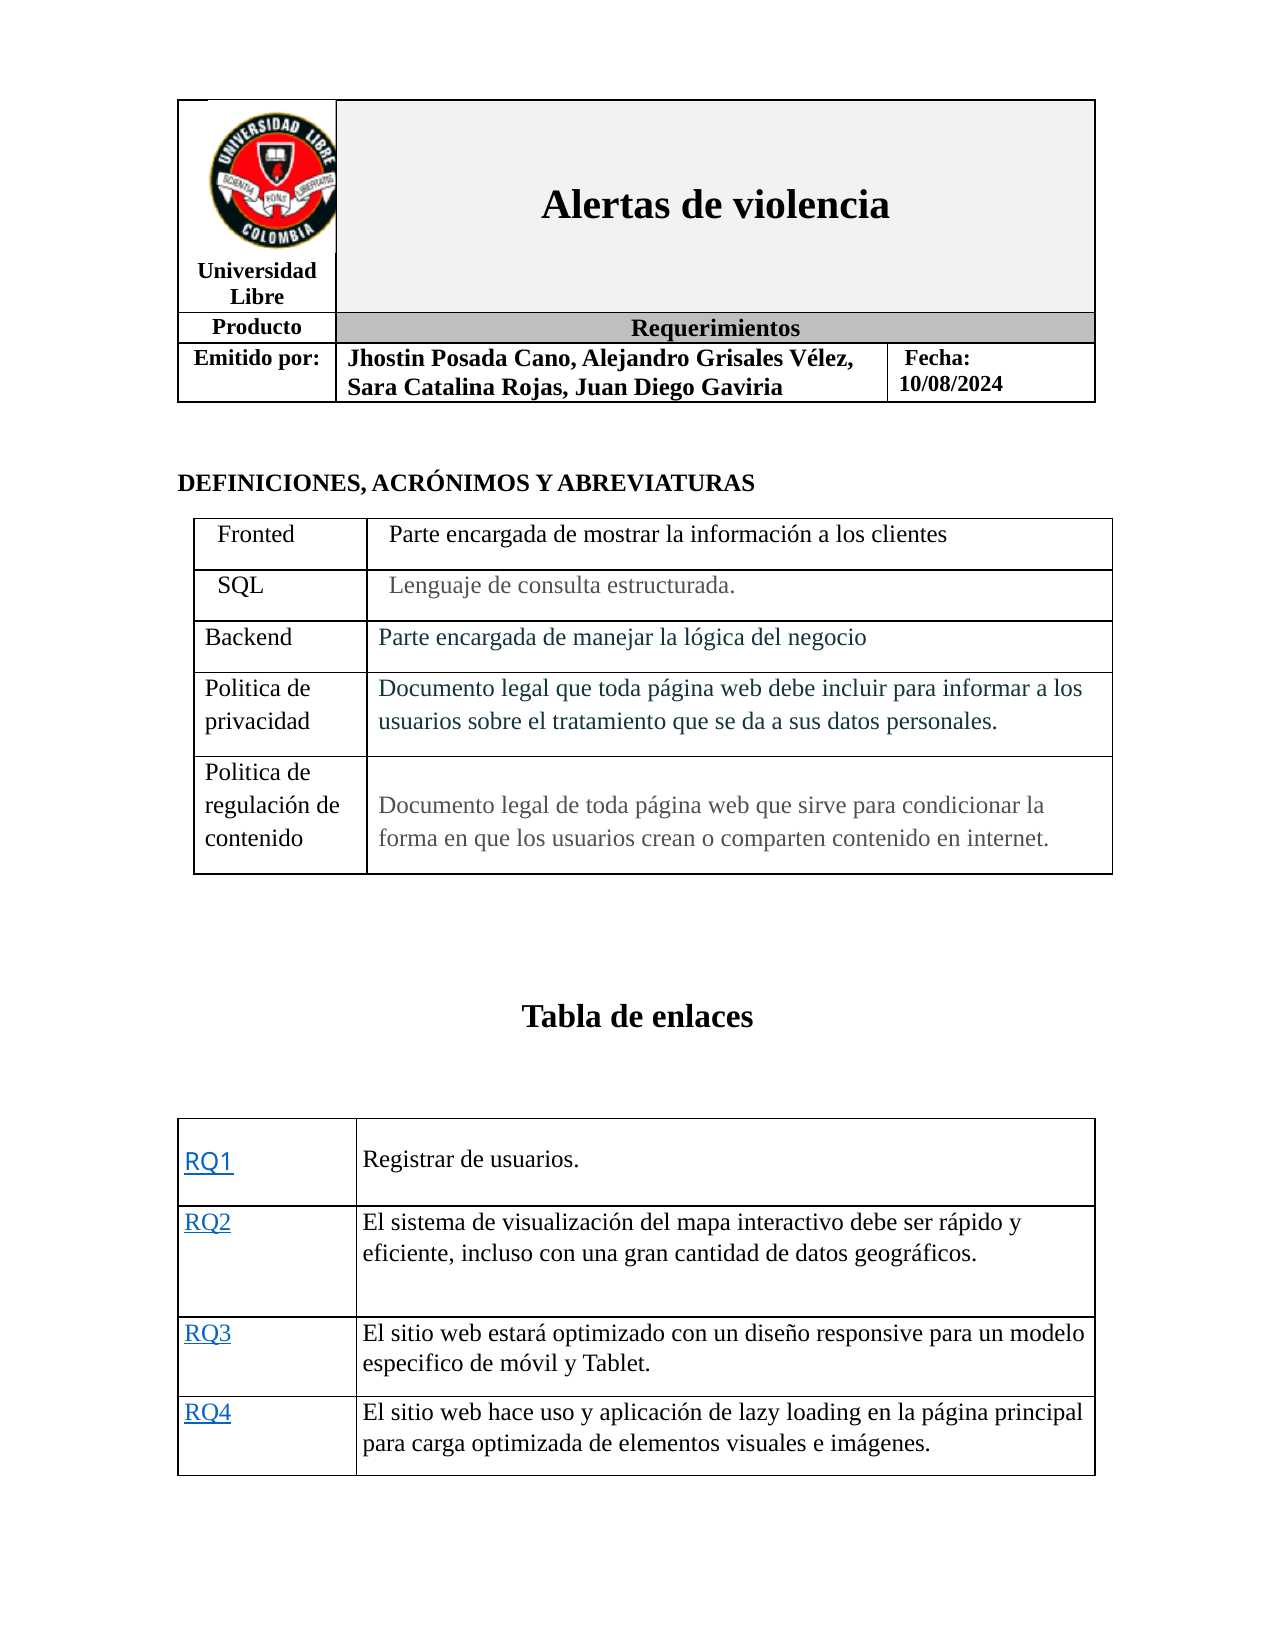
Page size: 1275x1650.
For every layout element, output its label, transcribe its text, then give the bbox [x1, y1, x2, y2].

table_header Registrar de usuarios. [357, 1119, 1094, 1205]
table_cell Parte encargada de manejar la lógica del negocio [368, 622, 1112, 671]
table_cell RQ2 [179, 1207, 356, 1316]
table_header RQ1 [179, 1119, 356, 1205]
table_cell El sitio web hace uso y aplicación de lazy loading en la página principal para carga optimizada de elementos visuales e imágenes. [357, 1397, 1094, 1475]
table_cell Backend [195, 622, 366, 671]
table_cell Documento legal de toda página web que sirve para condicionar la forma en que los usuarios crean o comparten contenido en internet. [368, 757, 1112, 873]
table_header Fronted [195, 519, 366, 569]
text DEFINICIONES, ACRÓNIMOS Y ABREVIATURAS [177, 468, 1098, 497]
table_cell El sistema de visualización del mapa interactivo debe ser rápido y eficiente, incluso con una gran cantidad de datos geográficos. [357, 1207, 1094, 1316]
table_cell Politica de privacidad [195, 673, 366, 756]
table_cell Politica de regulación de contenido [195, 757, 366, 873]
table_cell Documento legal que toda página web debe incluir para informar a los usuarios sobre el tratamiento que se da a sus datos personales. [368, 673, 1112, 756]
table_header Parte encargada de mostrar la información a los clientes [368, 519, 1112, 569]
table_cell El sitio web estará optimizado con un diseño responsive para un modelo especifico de móvil y Tablet. [357, 1318, 1094, 1396]
text Tabla de enlaces [177, 996, 1098, 1034]
table_cell RQ3 [179, 1318, 356, 1396]
table_cell SQL [195, 571, 366, 620]
table_cell Lenguaje de consulta estructurada. [368, 571, 1112, 620]
table_cell RQ4 [179, 1397, 356, 1475]
